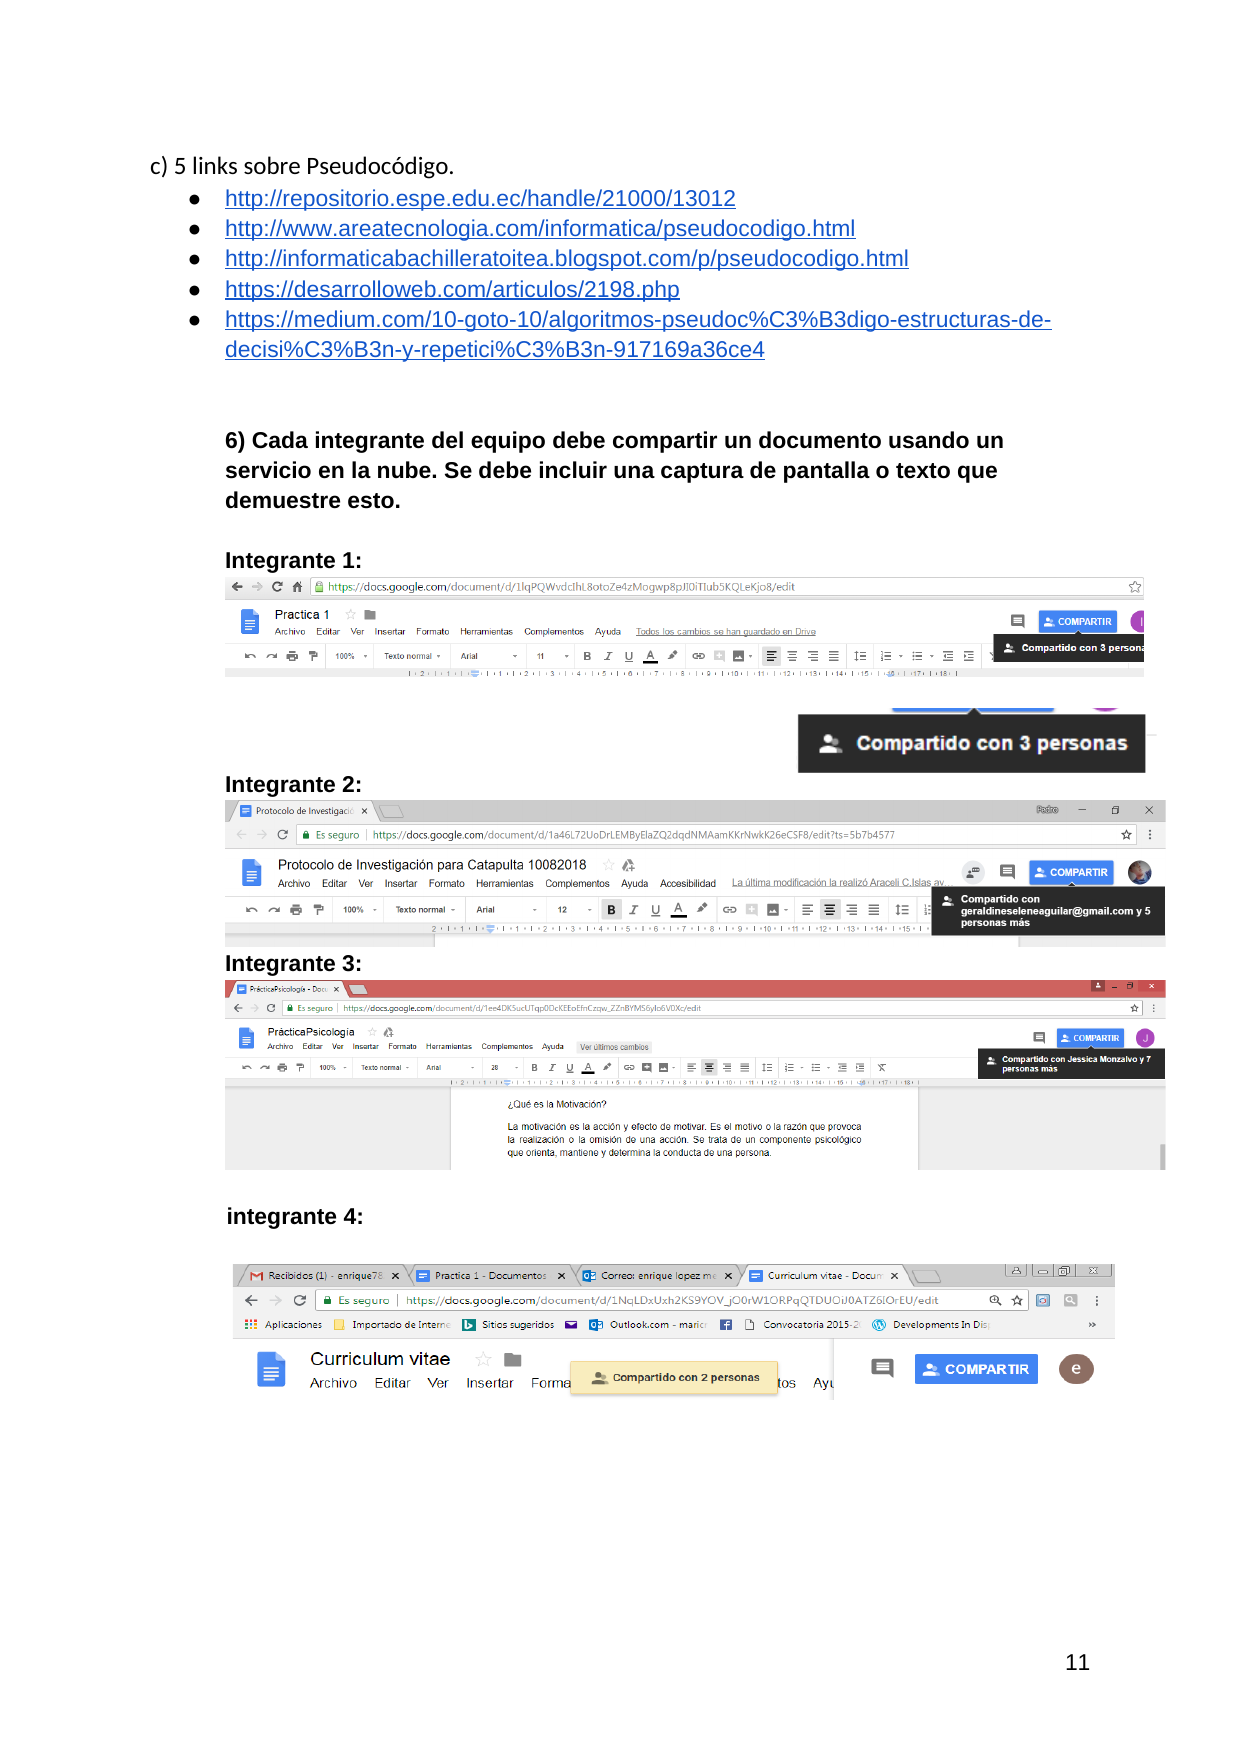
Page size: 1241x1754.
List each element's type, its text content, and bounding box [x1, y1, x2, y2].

text 6) Cada integrante del equipo debe compartir un documento usando un servicio en la nube. Se debe incluir una captura de pantalla o texto que demuestre esto. [225, 427, 1090, 513]
picture [225, 800, 1166, 947]
picture [225, 577, 1144, 677]
list http://www.areatecnologia.com/informatica/pseudocodigo.html [187, 215, 1090, 242]
text Integrante 2: [225, 771, 1090, 797]
list https://desarrolloweb.com/articulos/2198.php [187, 276, 1090, 302]
picture [225, 980, 1166, 1170]
picture [796, 708, 1157, 773]
list http://informaticabachilleratoitea.blogspot.com/p/pseudocodigo.html [187, 245, 1090, 272]
text c) 5 links sobre Pseudocódigo. [150, 150, 1090, 181]
picture [232, 1264, 1115, 1400]
text integrante 4: [150, 1203, 1090, 1230]
text Integrante 1: [225, 547, 1090, 574]
list http://repositorio.espe.edu.ec/handle/21000/13012 [187, 185, 1090, 211]
text Integrante 3: [225, 950, 1090, 976]
list https://medium.com/10-goto-10/algoritmos-pseudoc%C3%B3digo-estructuras-de-decisi%C3%B3n-y-repetici%C3%B3n-917169a36ce4 [187, 306, 1090, 362]
